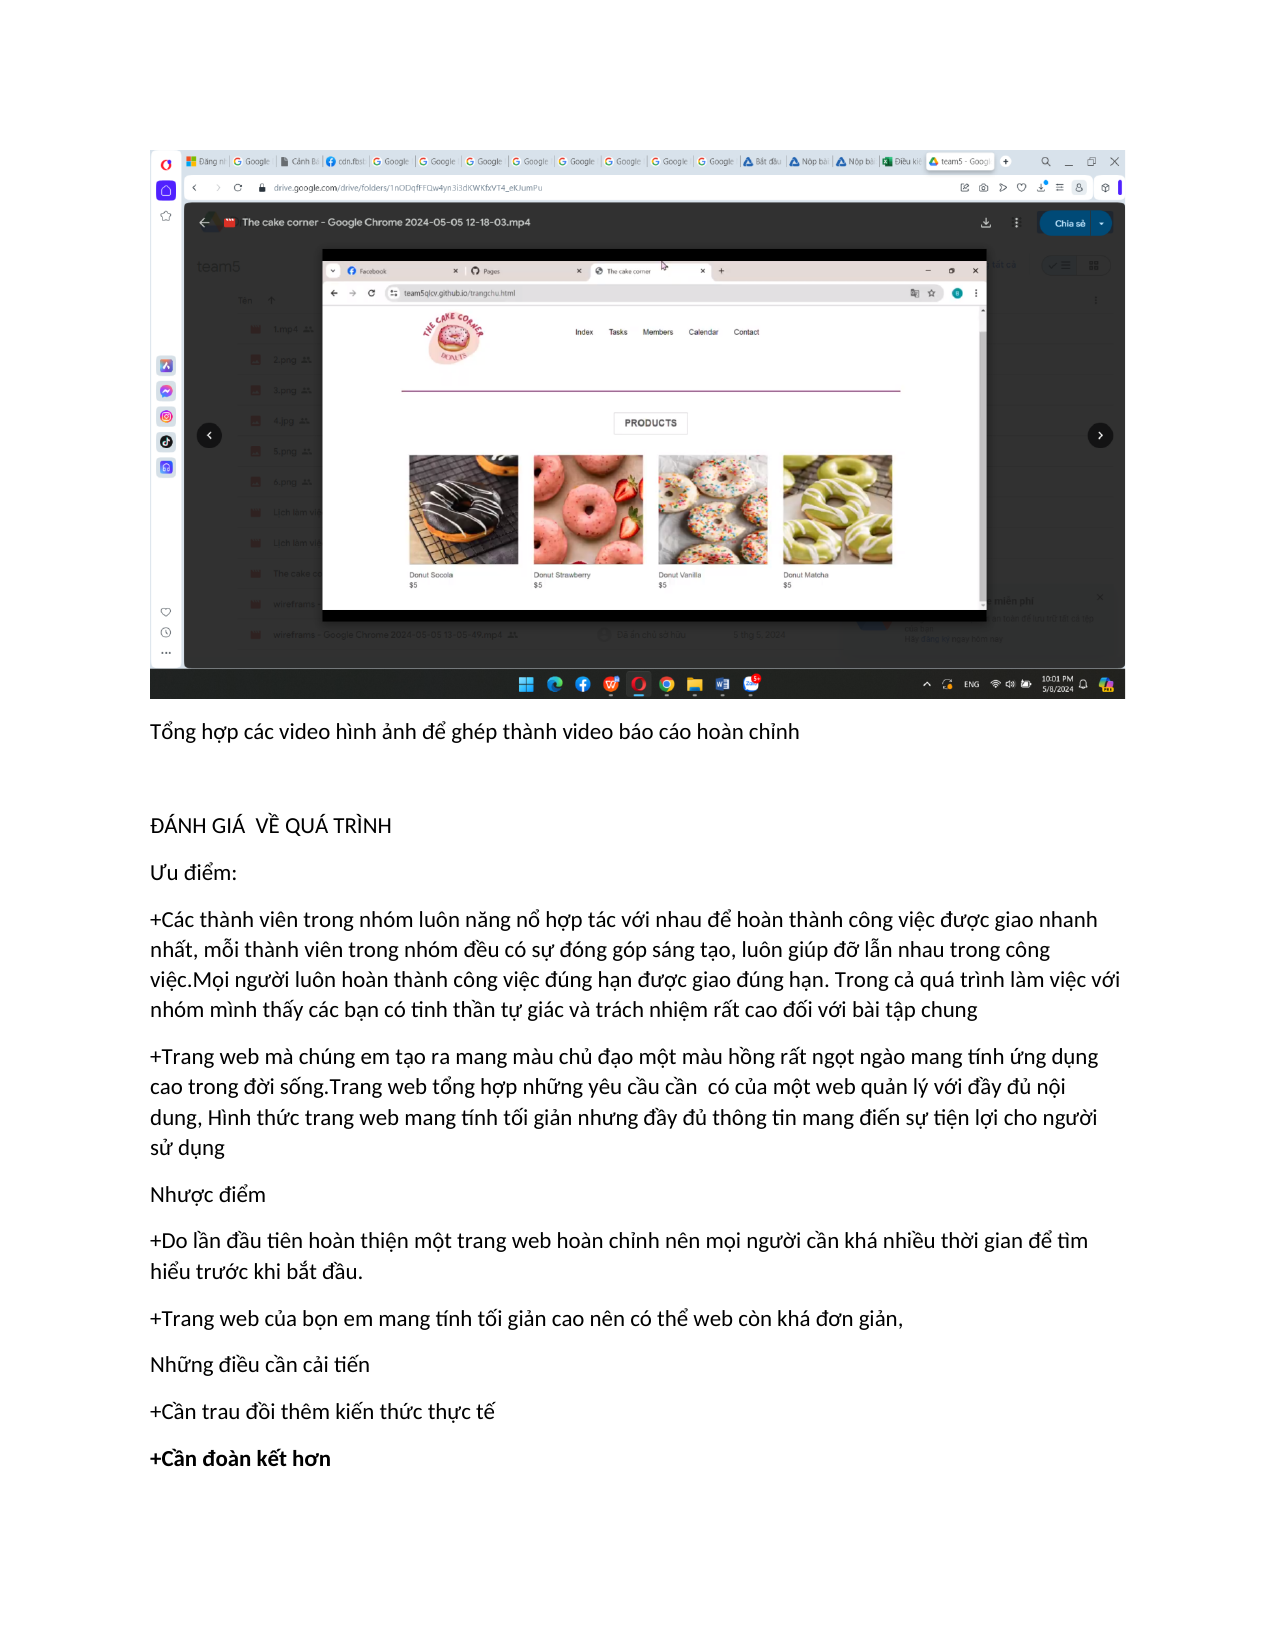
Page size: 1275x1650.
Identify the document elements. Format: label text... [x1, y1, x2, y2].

text Tổng hợp các video hình ảnh để ghép thành video báo cáo hoàn chỉnh [150, 717, 1125, 745]
text +Cần trau đồi thêm kiến thức thực tế [150, 1397, 1125, 1426]
text Nhược điểm [150, 1180, 1125, 1208]
text +Trang web mà chúng em tạo ra mang màu chủ đạo một màu hồng rất ngọt ngào mang tính ứng dụng cao trong đời sống.Trang web tổng hợp những yêu cầu cần có của một web quản lý với đầy đủ nội dung, Hình thức trang web mang tính tối giản nhưng đầy đủ thông tin mang điến sự tiện lợi cho người sử dụng [150, 1042, 1125, 1161]
text Ưu điểm: [150, 858, 1125, 886]
picture [150, 150, 1125, 699]
text +Do lần đầu tiên hoàn thiện một trang web hoàn chỉnh nên mọi người cần khá nhiều thời gian để tìm hiểu trước khi bắt đầu. [150, 1227, 1125, 1285]
text +Các thành viên trong nhóm luôn năng nổ hợp tác với nhau để hoàn thành công việc được giao nhanh nhất, mỗi thành viên trong nhóm đều có sự đóng góp sáng tạo, luôn giúp đỡ lẫn nhau trong công việc.Mọi người luôn hoàn thành công việc đúng hạn được giao đúng hạn. Trong cả quá trình làm việc với nhóm mình thấy các bạn có tinh thần tự giác và trách nhiệm rất cao đối với bài tập chung [150, 905, 1125, 1023]
text ĐÁNH GIÁ VỀ QUÁ TRÌNH [150, 811, 1125, 839]
text +Cần đoàn kết hơn [150, 1444, 1125, 1472]
text Những điều cần cải tiến [150, 1351, 1125, 1379]
text +Trang web của bọn em mang tính tối giản cao nên có thể web còn khá đơn giản, [150, 1304, 1125, 1332]
